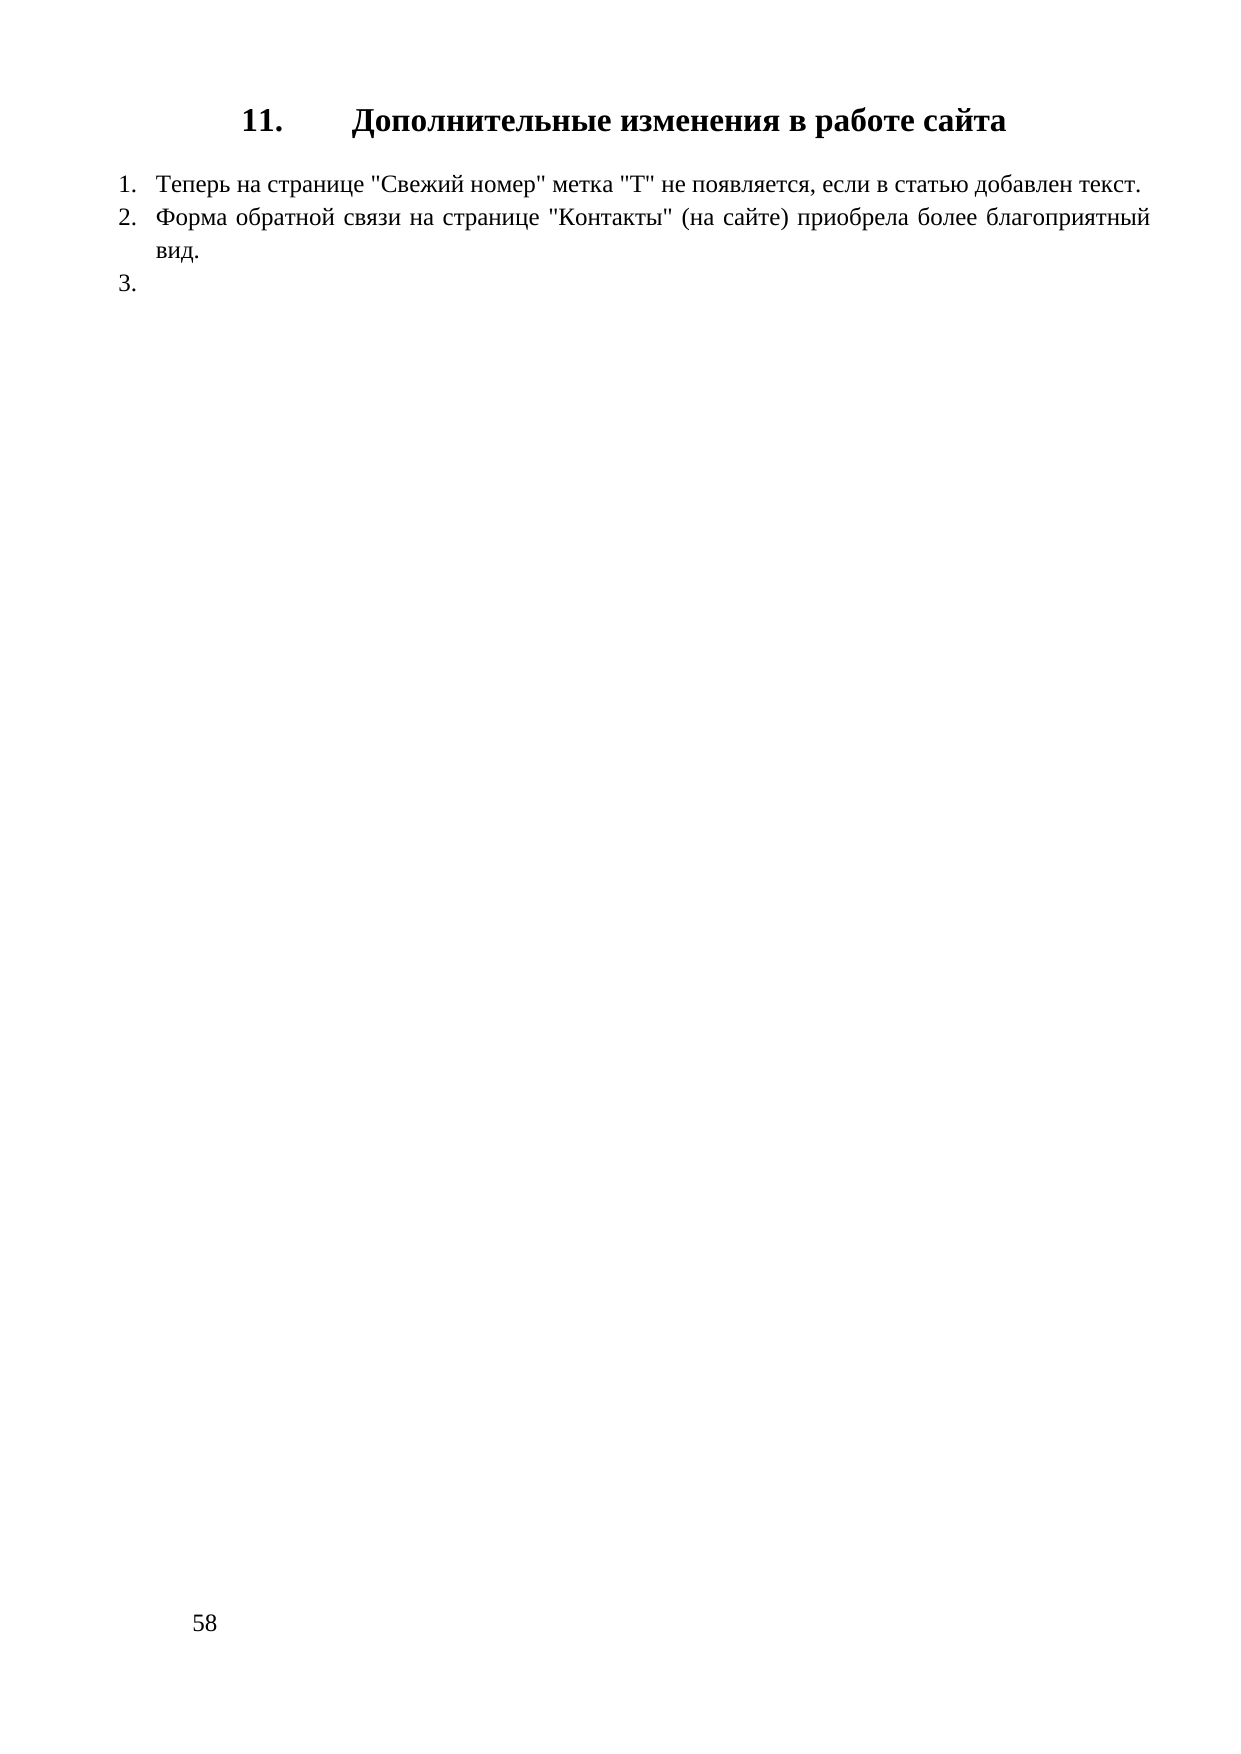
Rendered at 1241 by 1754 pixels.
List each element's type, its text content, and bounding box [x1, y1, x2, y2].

list Теперь на странице "Свежий номер" метка "Т" не появляется, если в статью добавлен текст. [118, 169, 1152, 198]
list Форма обратной связи на странице "Контакты" (на сайте) приобрела более благоприятный вид. [118, 202, 1152, 264]
text Дополнительные изменения в работе сайта [96, 100, 1152, 138]
